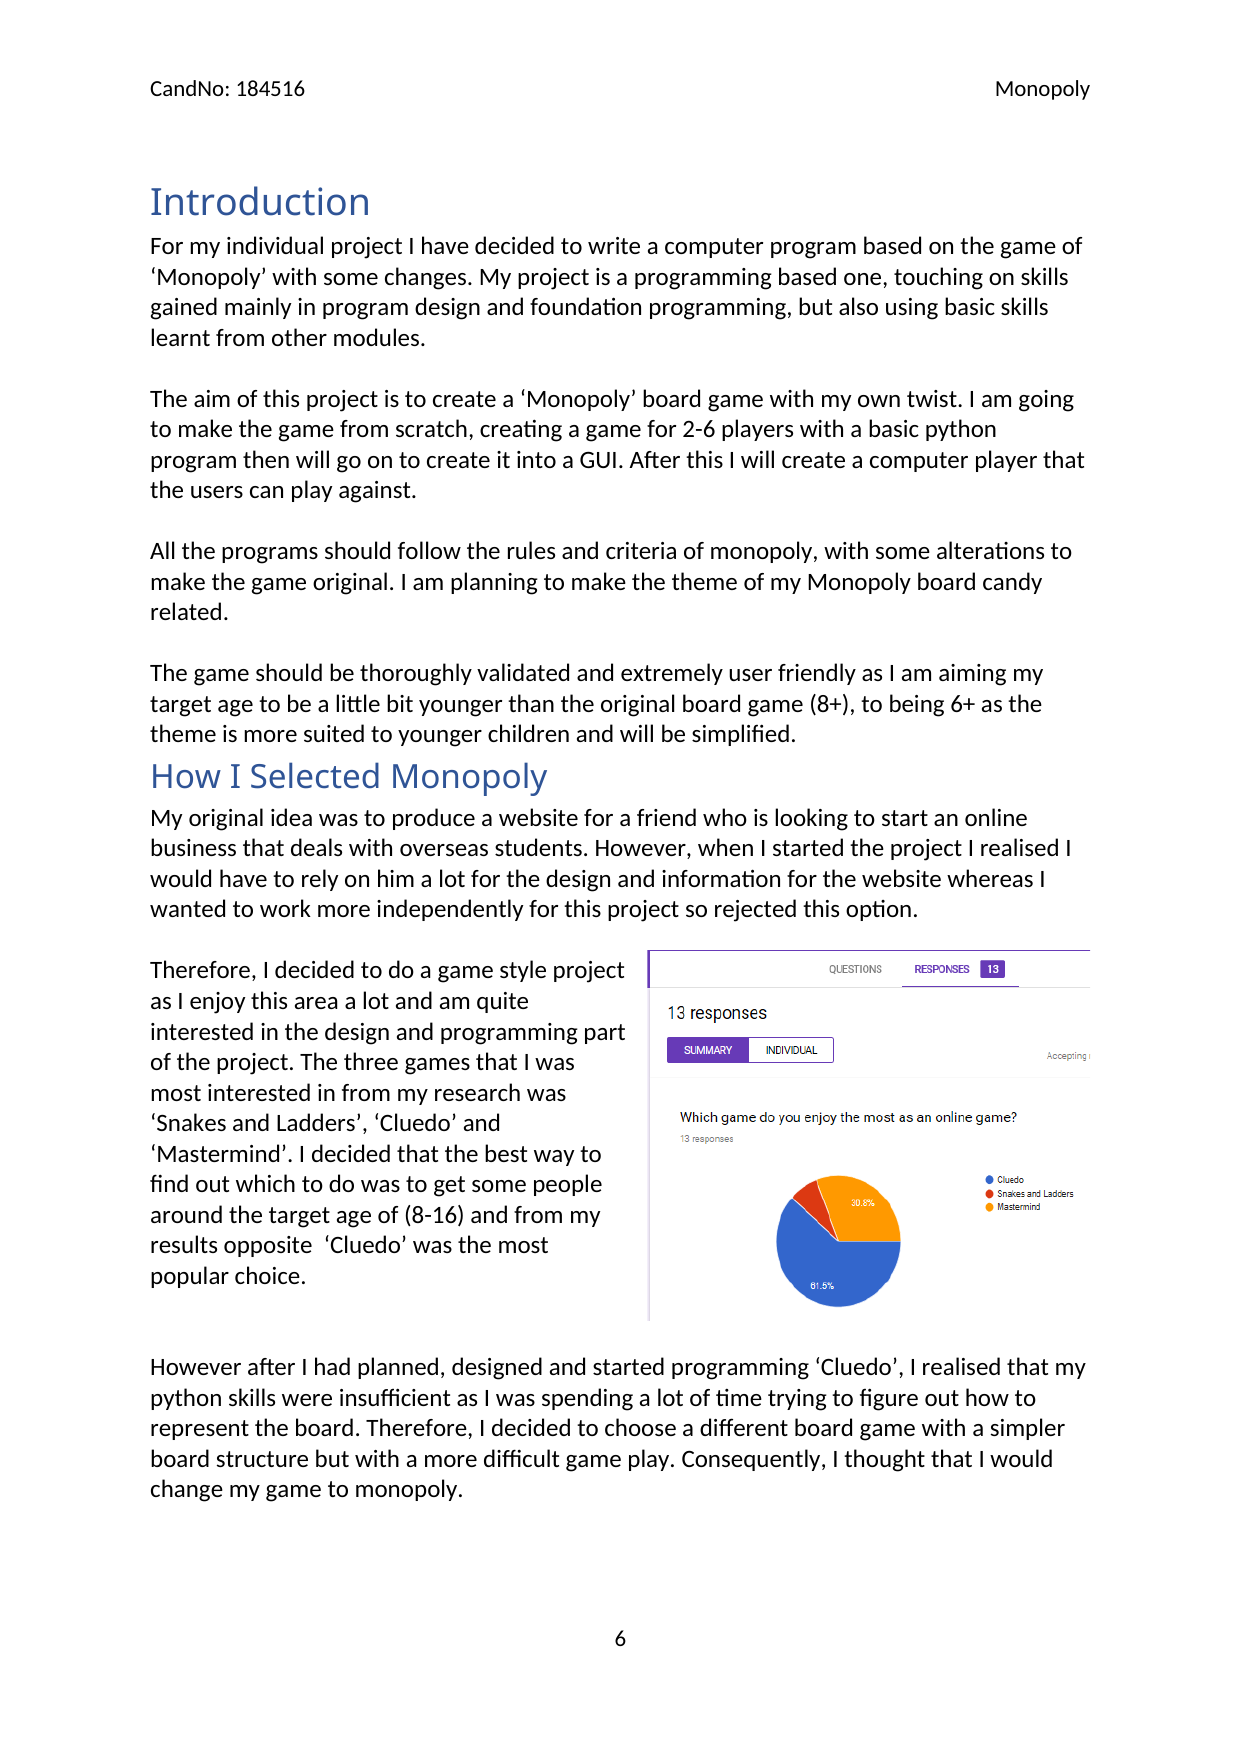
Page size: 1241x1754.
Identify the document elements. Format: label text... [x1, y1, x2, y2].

subtitle How I Selected Monopoly [150, 753, 1090, 798]
subtitle Introduction [150, 175, 1090, 226]
text The aim of this project is to create a ‘Monopoly’ board game with my own twist. I am going to make the game from scratch, creating a game for 2-6 players with a basic python program then will go on to create it into a GUI. After this I will create a computer player that the users can play against. [150, 383, 1090, 505]
text However after I had planned, designed and started programming ‘Cluedo’, I realised that my python skills were insufficient as I was spending a lot of time trying to figure out how to represent the board. Therefore, I decided to choose a different board game with a simpler board structure but with a more difficult game play. Consequently, I thought that I would change my game to monopoly. [150, 1351, 1090, 1504]
picture [647, 950, 1091, 1321]
text The game should be thoroughly validated and extremely user friendly as I am aiming my target age to be a little bit younger than the original board game (8+), to being 6+ as the theme is more suited to younger children and will be simplified. [150, 657, 1090, 749]
text For my individual project I have decided to write a computer program based on the game of ‘Monopoly’ with some changes. My project is a programming based one, touching on skills gained mainly in program design and foundation programming, but also using basic skills learnt from other modules. [150, 230, 1090, 352]
text My original idea was to produce a website for a friend who is looking to start an online business that deals with overseas students. However, when I started the project I realised I would have to rely on him a lot for the design and information for the website whereas I wanted to work more independently for this project so rejected this option. [150, 802, 1090, 924]
text All the programs should follow the rules and criteria of monopoly, with some alterations to make the game original. I am planning to make the theme of my Monopoly board candy related. [150, 535, 1090, 627]
text Therefore, I decided to do a game style project as I enjoy this area a lot and am quite interested in the design and programming part of the project. The three games that I was most interested in from my research was ‘Snakes and Ladders’, ‘Cluedo’ and ‘Mastermind’. I decided that the best way to find out which to do was to get some people around the target age of (8-16) and from my results opposite ‘Cluedo’ was the most popular choice. [150, 955, 647, 1290]
